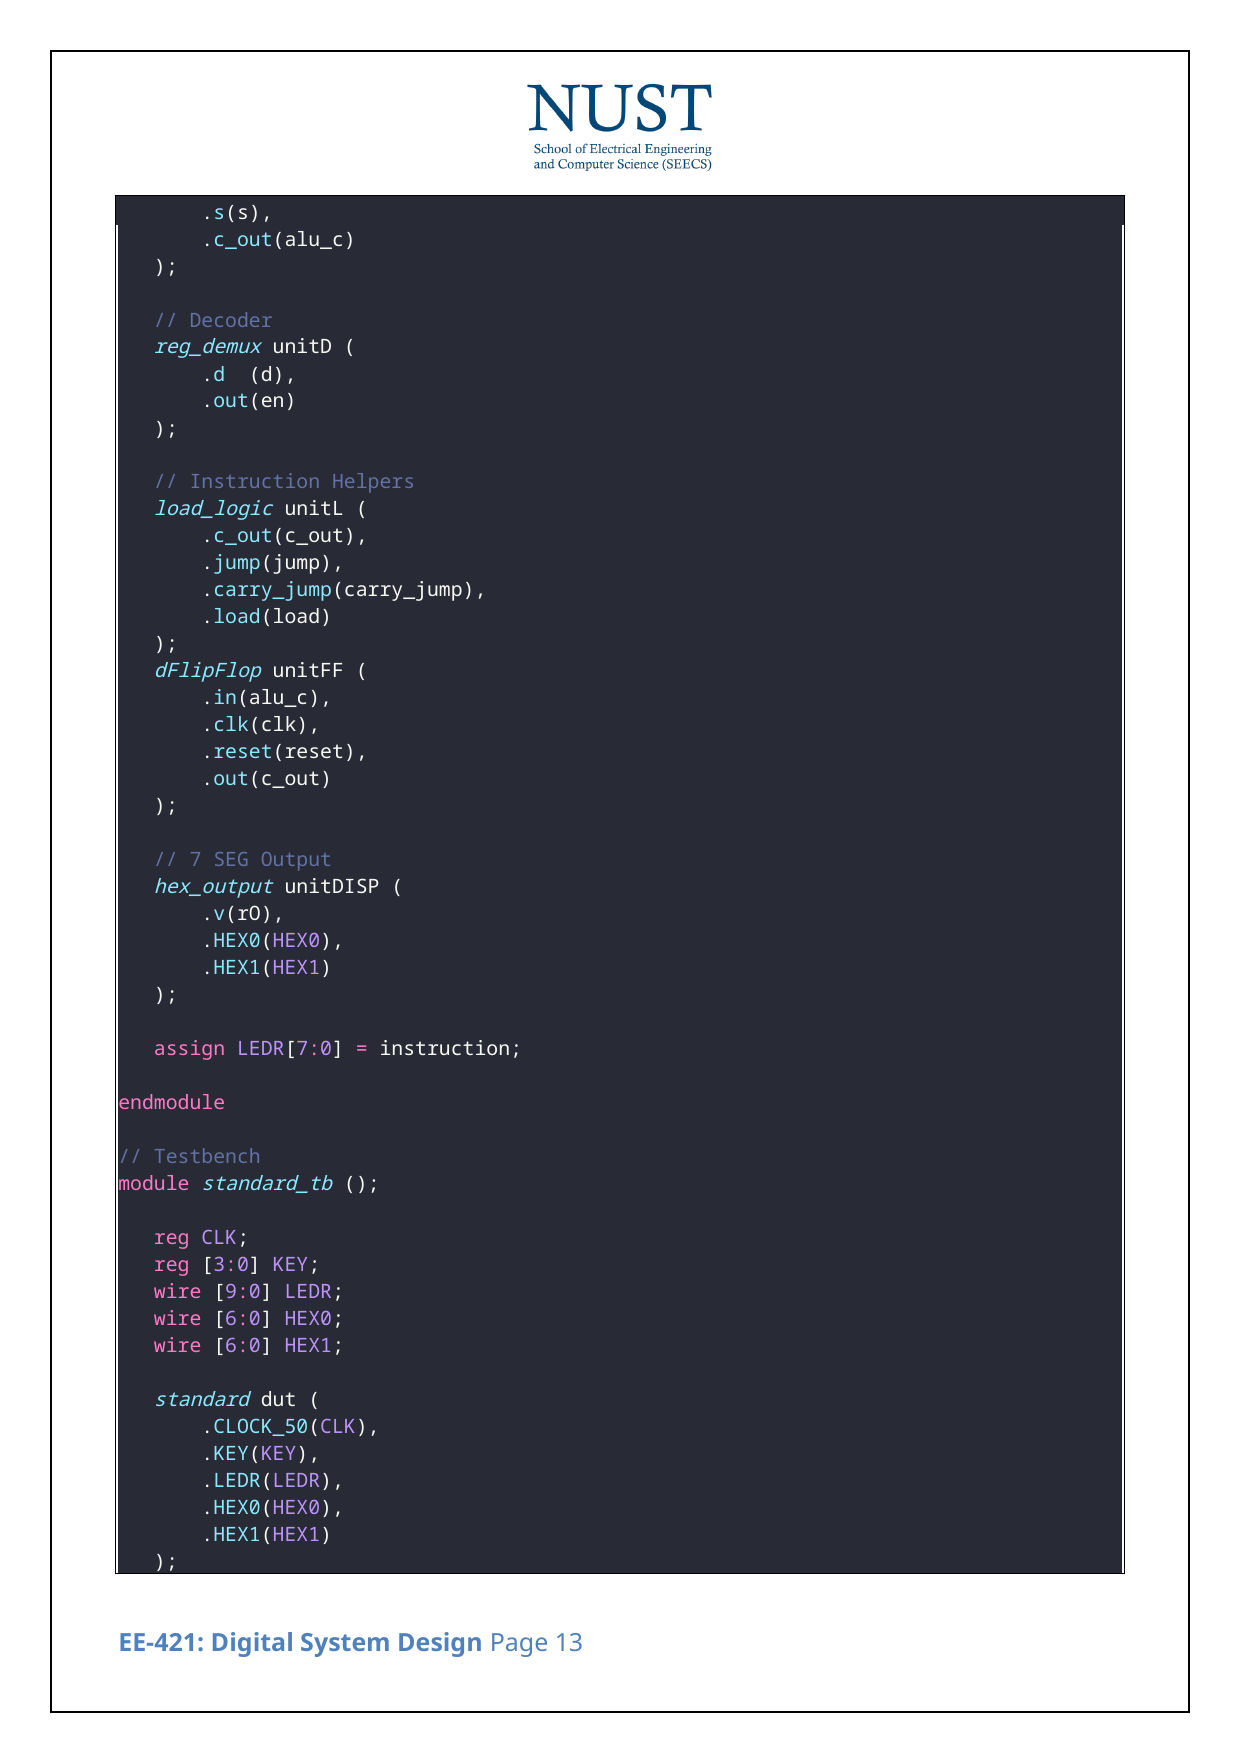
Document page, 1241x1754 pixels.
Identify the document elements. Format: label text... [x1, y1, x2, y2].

text // Decoder [118, 306, 1122, 333]
text dFlipFlop unitFF ( [118, 657, 1122, 683]
text .HEX1(HEX1) [118, 1520, 1122, 1547]
text .jump(jump), [118, 549, 1122, 576]
text endmodule [118, 1088, 1122, 1115]
text .clk(clk), [118, 711, 1122, 737]
text ); [118, 791, 1122, 818]
text .out(c_out) [118, 764, 1122, 791]
picture [520, 59, 720, 195]
text wire [6:0] HEX1; [118, 1331, 1122, 1358]
text ); [118, 629, 1122, 657]
text .d (d), [118, 360, 1122, 387]
text hex_output unitDISP ( [118, 872, 1122, 899]
text .load(load) [118, 603, 1122, 629]
text .s(s), [116, 196, 1124, 225]
text .CLOCK_50(CLK), [118, 1412, 1122, 1439]
text // Testbench [118, 1142, 1122, 1169]
text standard dut ( [118, 1385, 1122, 1412]
text ); [118, 414, 1122, 441]
text // 7 SEG Output [118, 845, 1122, 872]
text wire [6:0] HEX0; [118, 1304, 1122, 1331]
text .HEX1(HEX1) [118, 953, 1122, 980]
text assign LEDR[7:0] = instruction; [118, 1034, 1122, 1061]
text module standard_tb (); [118, 1169, 1122, 1196]
text .out(en) [118, 387, 1122, 414]
text load_logic unitL ( [118, 495, 1122, 522]
text .c_out(c_out), [118, 522, 1122, 549]
text reg_demux unitD ( [118, 333, 1122, 360]
text wire [9:0] LEDR; [118, 1277, 1122, 1304]
text .in(alu_c), [118, 683, 1122, 711]
text .reset(reset), [118, 737, 1122, 764]
text reg CLK; [118, 1223, 1122, 1250]
text .carry_jump(carry_jump), [118, 576, 1122, 603]
text reg [3:0] KEY; [118, 1250, 1122, 1277]
text ); [118, 252, 1122, 279]
text .v(rO), [118, 899, 1122, 926]
text ); [118, 1547, 1122, 1573]
text .c_out(alu_c) [118, 225, 1122, 252]
text .HEX0(HEX0), [118, 926, 1122, 953]
text .LEDR(LEDR), [118, 1466, 1122, 1493]
text // Instruction Helpers [118, 468, 1122, 495]
text .KEY(KEY), [118, 1439, 1122, 1466]
text .HEX0(HEX0), [118, 1493, 1122, 1520]
text ); [118, 980, 1122, 1007]
